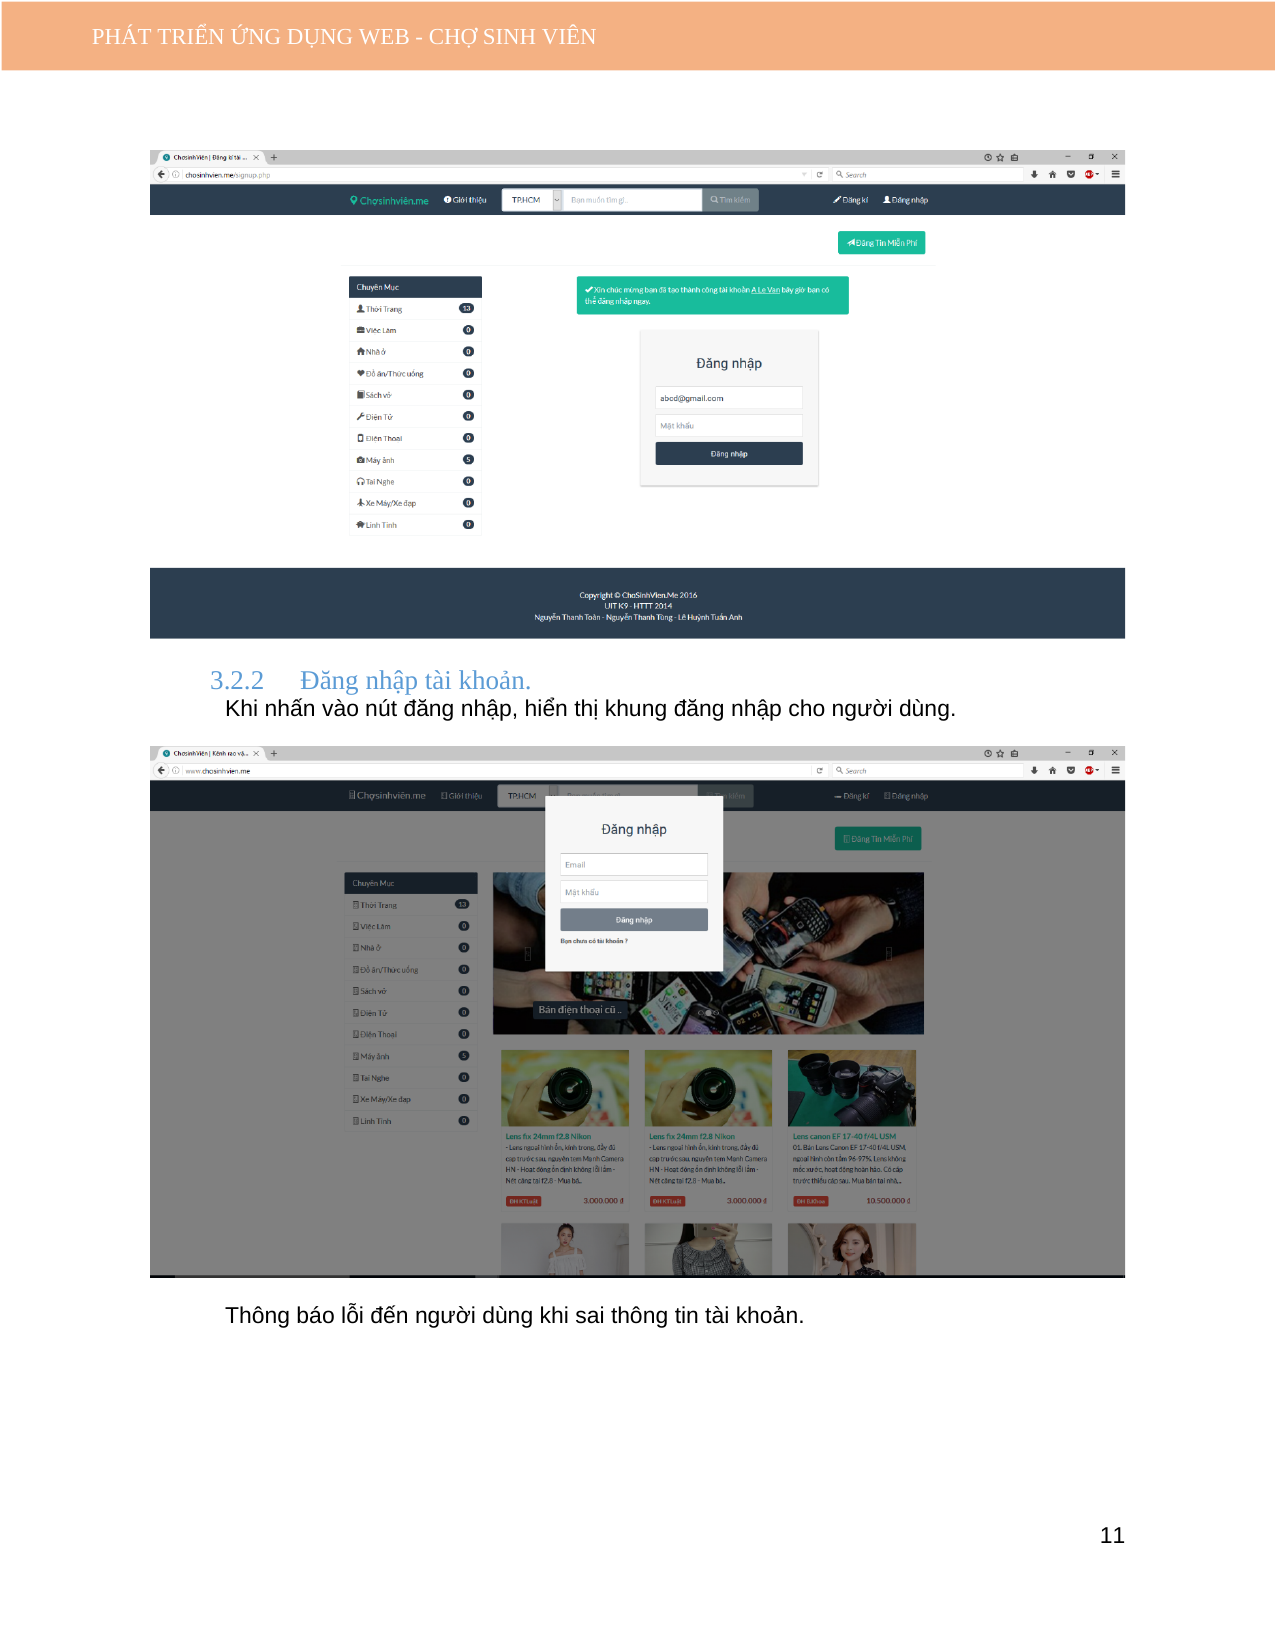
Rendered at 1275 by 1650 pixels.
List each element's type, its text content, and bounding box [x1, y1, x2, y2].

subtitle Đăng nhập tài khoản. [180, 664, 1125, 695]
picture [150, 746, 1125, 1278]
picture [150, 150, 1125, 639]
text Thông báo lỗi đến người dùng khi sai thông tin tài khoản. [150, 1302, 1125, 1328]
text Khi nhấn vào nút đăng nhập, hiển thị khung đăng nhập cho người dùng. [225, 695, 1125, 721]
